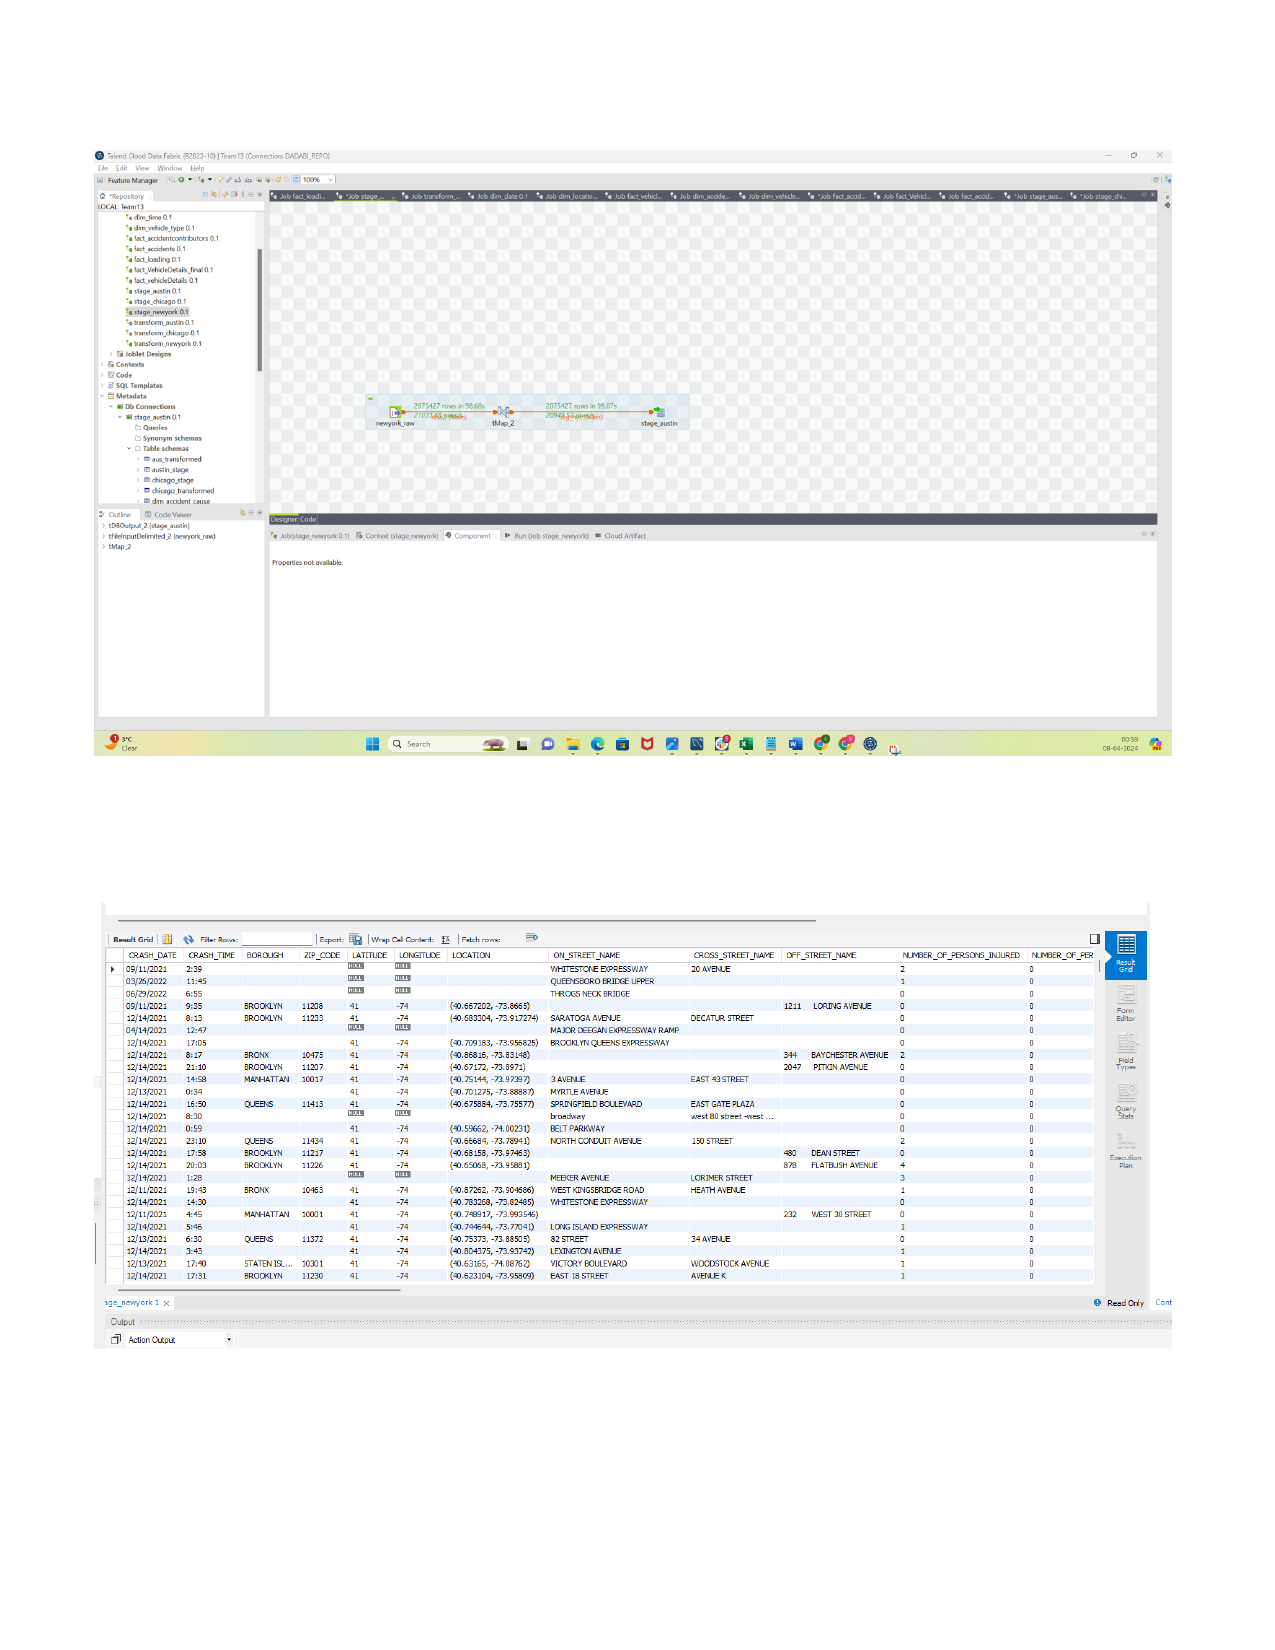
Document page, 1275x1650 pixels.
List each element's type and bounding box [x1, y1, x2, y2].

picture [93, 903, 1172, 1349]
picture [93, 150, 1172, 756]
